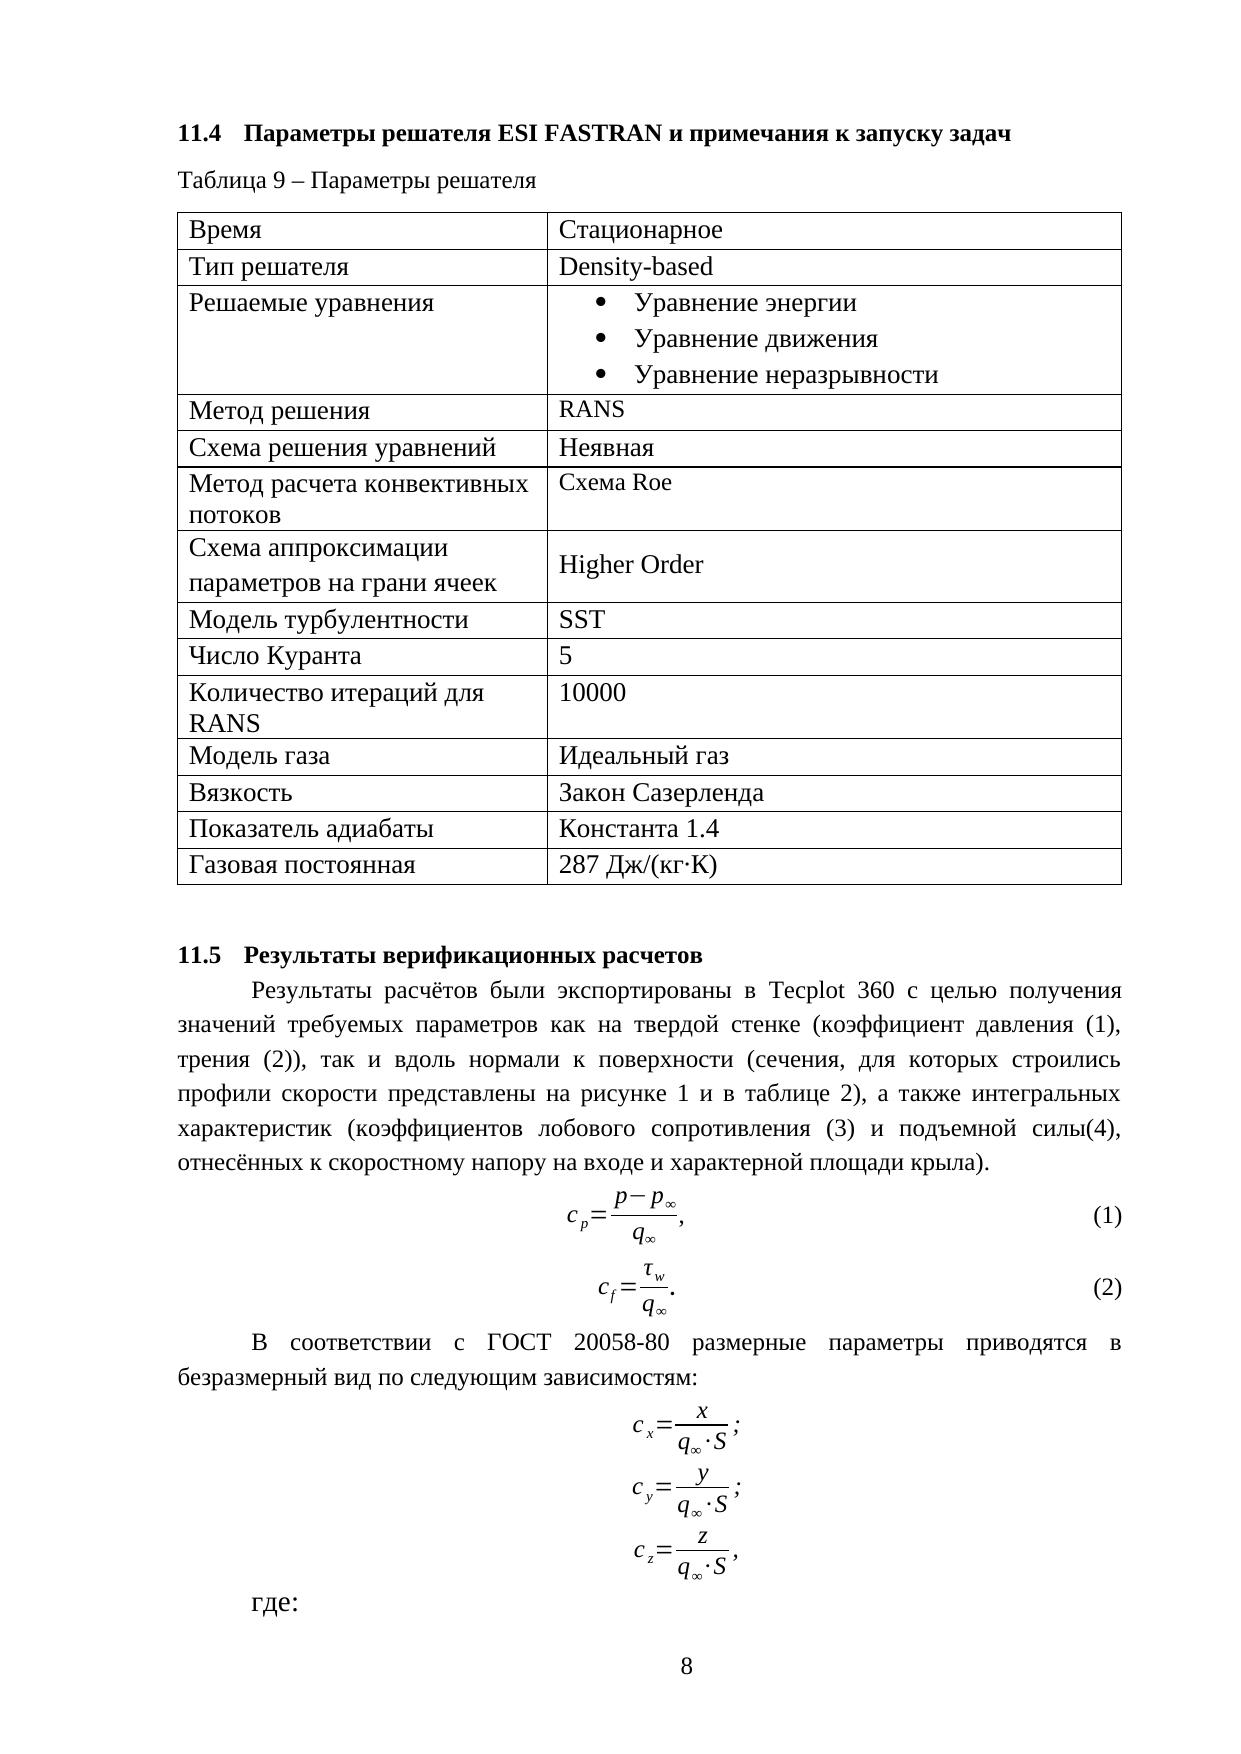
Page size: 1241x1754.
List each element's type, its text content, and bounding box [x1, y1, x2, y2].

subtitle Результаты верификационных расчетов [177, 940, 1122, 969]
table_cell Вязкость [178, 776, 547, 811]
table_cell Density-based [548, 250, 1121, 285]
table_cell 287 Дж/(кг∙К) [548, 849, 1121, 884]
text Таблица 9 – Параметры решателя [177, 165, 1122, 194]
table_cell Идеальный газ [548, 739, 1121, 774]
text , (1) [177, 1182, 1122, 1248]
table_cell Константа 1.4 [548, 812, 1121, 847]
table_cell 10000 [548, 676, 1121, 738]
table_cell Схема Roe [548, 468, 1121, 530]
table_cell Тип решателя [178, 250, 547, 285]
text где: [177, 1584, 1122, 1618]
table_cell Метод решения [178, 395, 547, 430]
table_cell 5 [548, 639, 1121, 675]
text . (2) [177, 1254, 1122, 1320]
table_header Стационарное [548, 213, 1121, 248]
table_cell Схема решения уравнений [178, 431, 547, 466]
table_cell RANS [548, 395, 1121, 430]
table_cell Закон Сазерленда [548, 776, 1121, 811]
table_cell Модель турбулентности [178, 603, 547, 638]
table_cell Метод расчета конвективных потоков [178, 468, 547, 530]
table_cell Решаемые уравнения [178, 286, 547, 393]
text В соответствии с ГОСТ 20058-80 размерные параметры приводятся в безразмерный вид по следующим зависимостям: [177, 1327, 1122, 1390]
subtitle Параметры решателя ESI FASTRAN и примечания к запуску задач [177, 118, 1122, 147]
table_cell Higher Order [548, 531, 1121, 602]
table_cell SST [548, 603, 1121, 638]
table_cell Схема аппроксимации параметров на грани ячеек [178, 531, 547, 602]
text Результаты расчётов были экспортированы в Tecplot 360 с целью получения значений требуемых параметров как на твердой стенке (коэффициент давления (1), трения (2)), так и вдоль нормали к поверхности (сечения, для которых строились профили скорости представлены на рисунке 1 и в таблице 2), а также интегральных характеристик (коэффициентов лобового сопротивления (3) и подъемной силы(4), отнесённых к скоростному напору на входе и характерной площади крыла). [177, 975, 1122, 1176]
table_cell Модель газа [178, 739, 547, 774]
table_cell Уравнение энергии Уравнение движения Уравнение неразрывности [548, 286, 1121, 393]
table_cell Количество итераций для RANS [178, 676, 547, 738]
table_cell Газовая постоянная [178, 849, 547, 884]
table_header Время [178, 213, 547, 248]
table_cell Показатель адиабаты [178, 812, 547, 847]
table_cell Неявная [548, 431, 1121, 466]
table_cell Число Куранта [178, 639, 547, 675]
